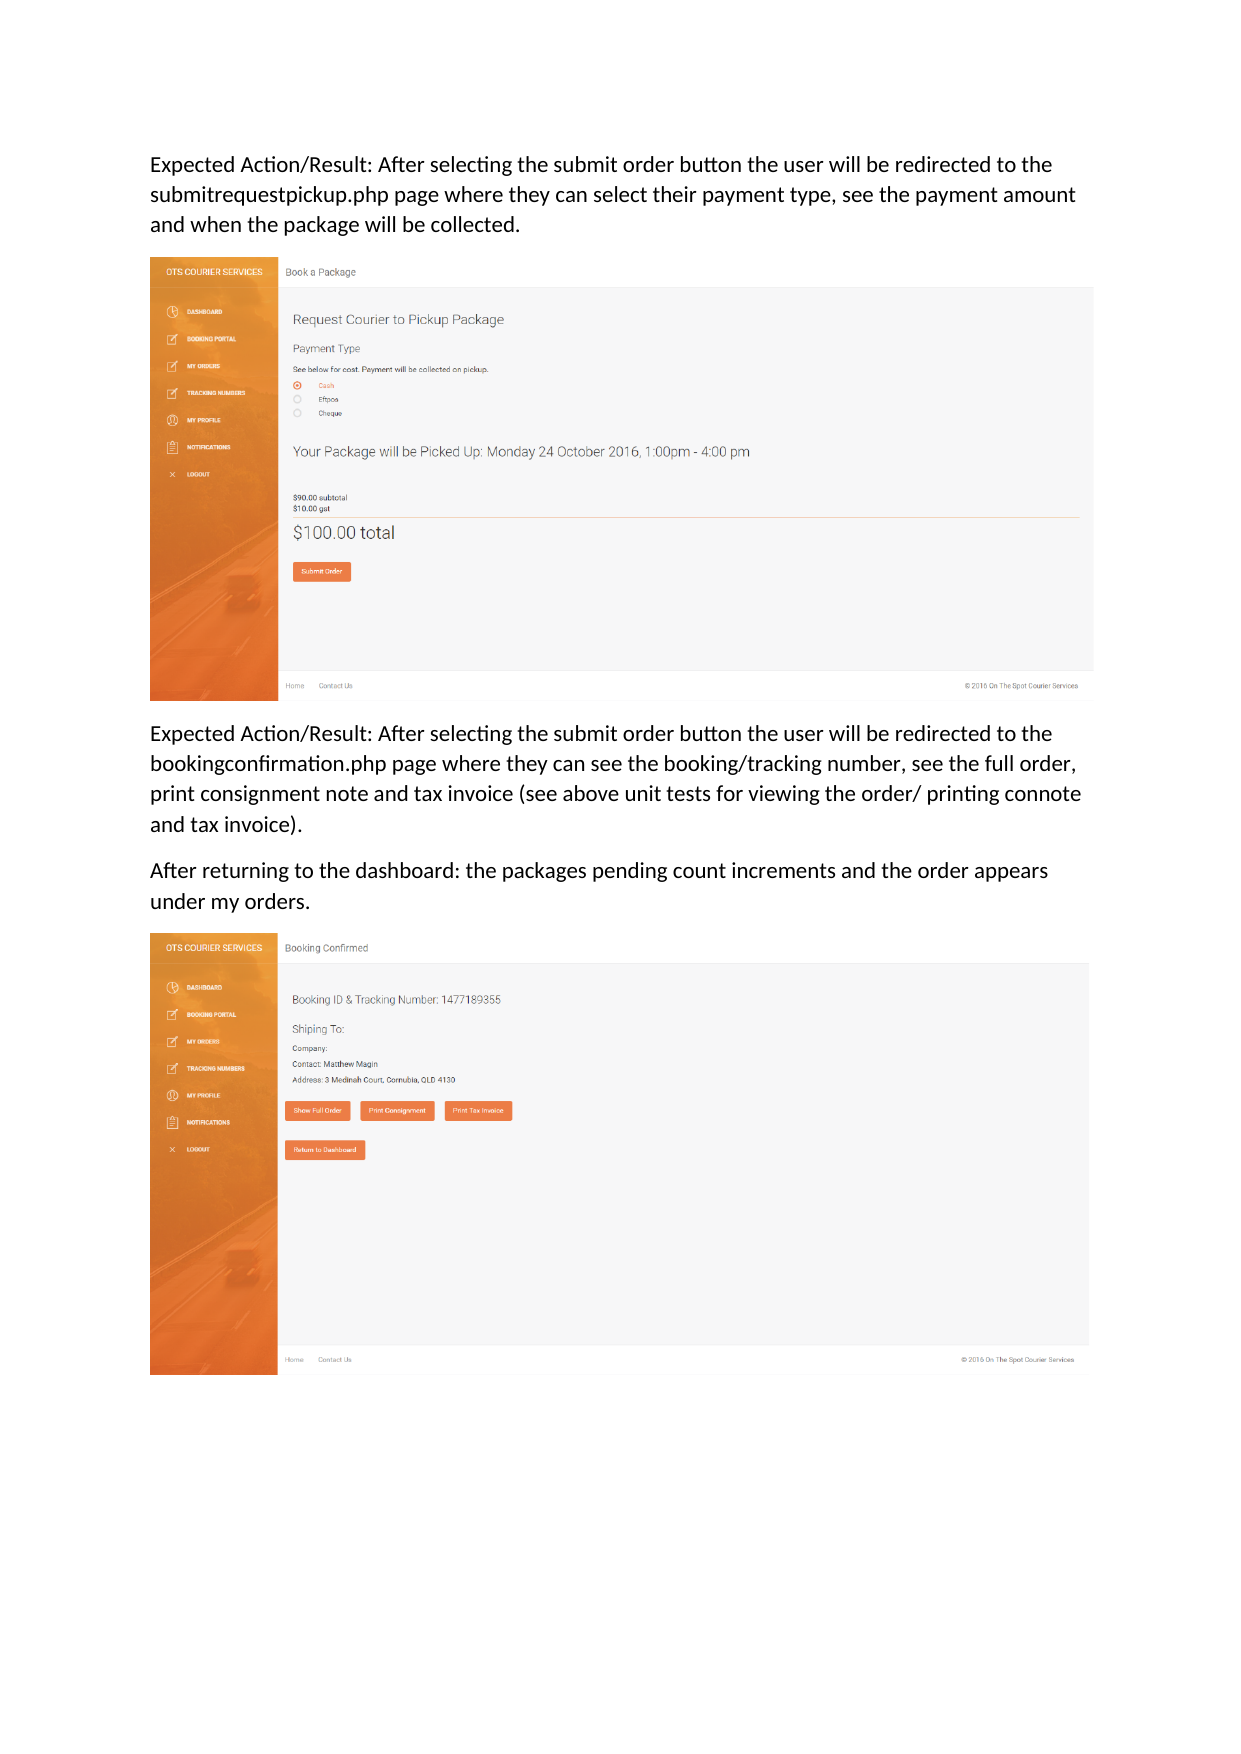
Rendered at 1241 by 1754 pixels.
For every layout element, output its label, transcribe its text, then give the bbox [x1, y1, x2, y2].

text After returning to the dashboard: the packages pending count increments and the order appears under my orders. [150, 857, 1090, 915]
text Expected Action/Result: After selecting the submit order button the user will be redirected to the submitrequestpickup.php page where they can select their payment type, see the payment amount and when the package will be collected. [150, 150, 1090, 238]
text Expected Action/Result: After selecting the submit order button the user will be redirected to the bookingconfirmation.php page where they can see the booking/tracking number, see the full order, print consignment note and tax invoice (see above unit tests for viewing the order/ printing connote and tax invoice). [150, 719, 1090, 838]
picture [150, 933, 1090, 1375]
picture [150, 257, 1094, 701]
